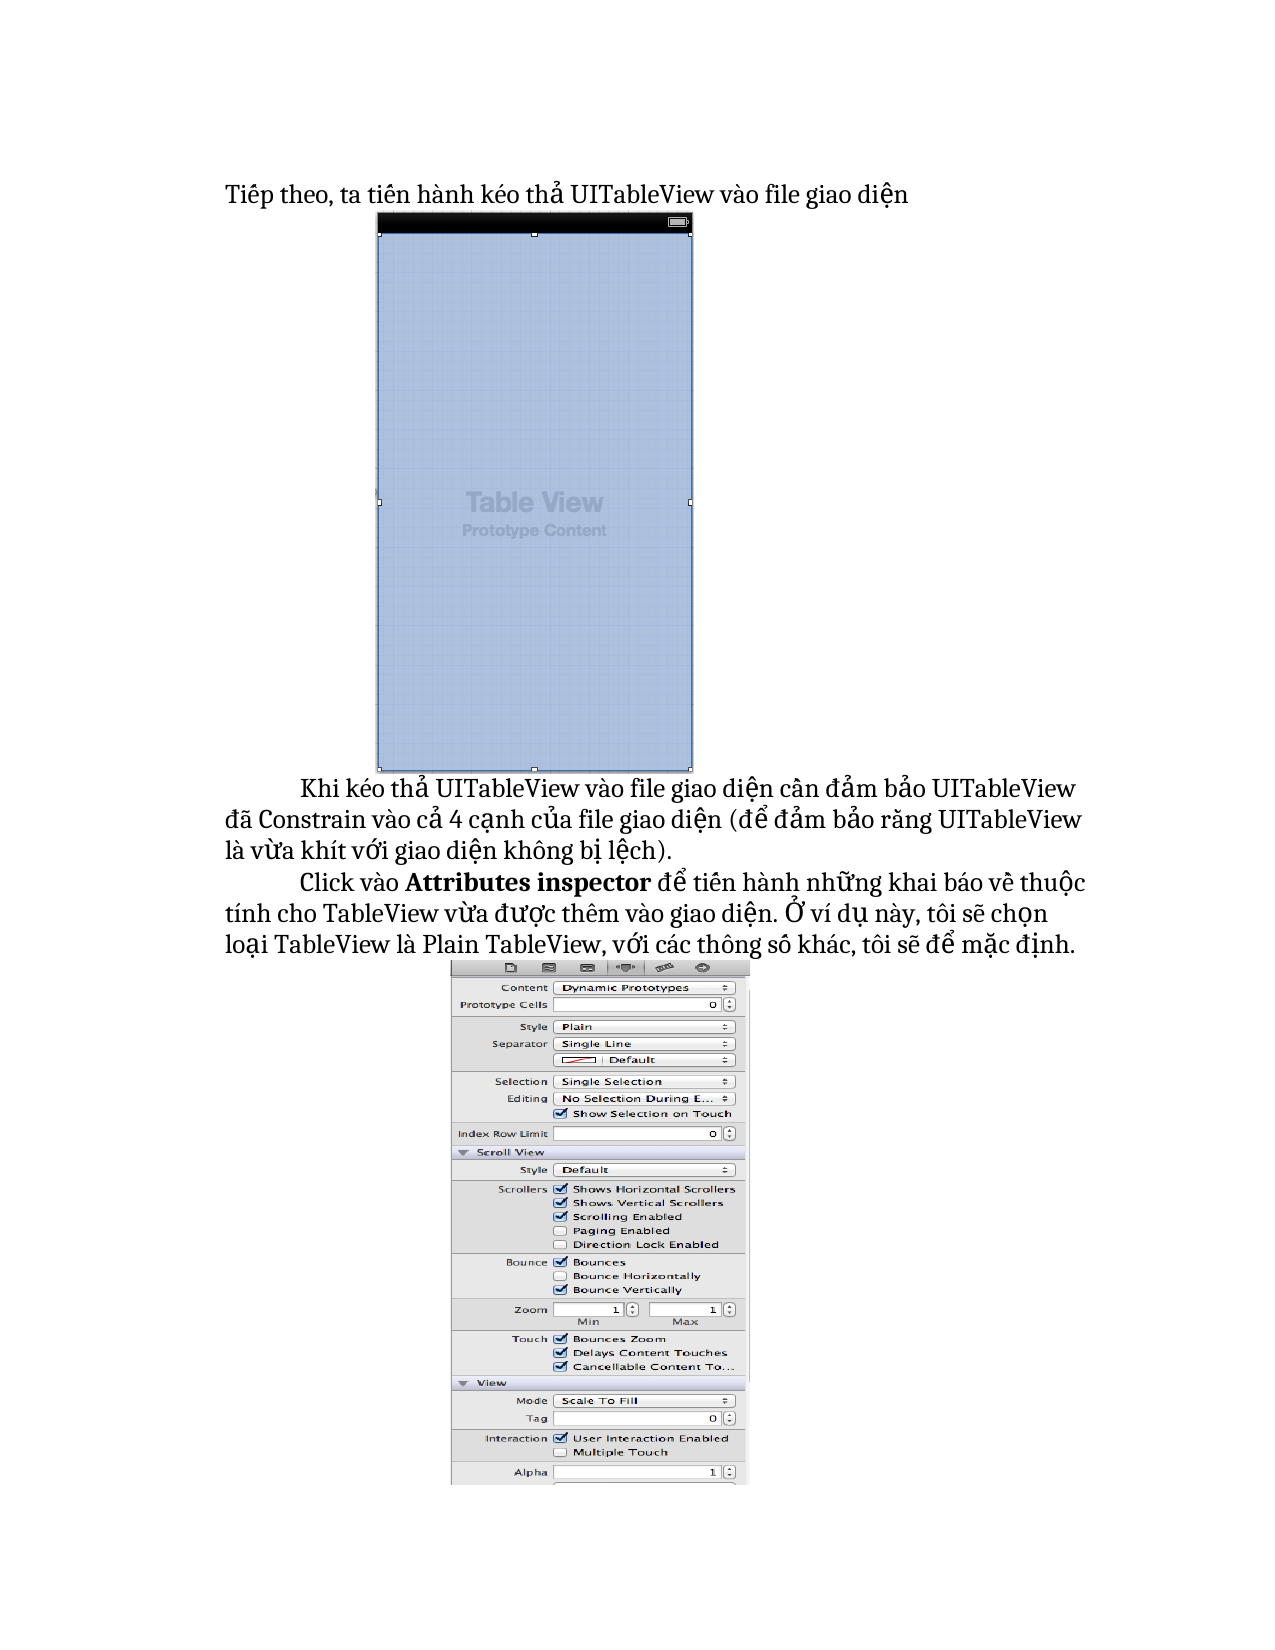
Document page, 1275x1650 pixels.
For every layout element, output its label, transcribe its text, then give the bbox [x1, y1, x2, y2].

text Tiếp theo, ta tiến hành kéo thả UITableView vào file giao diện [225, 179, 1087, 210]
text Click vào Attributes inspector để tiến hành những khai báo về thuộc tính cho TableView vừa được thêm vào giao diện. Ở ví dụ này, tôi sẽ chọn loại TableView là Plain TableView, với các thông số khác, tôi sẽ để mặc định. [225, 867, 1087, 960]
picture [450, 960, 751, 1485]
picture [375, 210, 694, 774]
text Khi kéo thả UITableView vào file giao diện cần đảm bảo UITableView đã Constrain vào cả 4 cạnh của file giao diện (để đảm bảo rằng UITableView là vừa khít với giao diện không bị lệch). [225, 773, 1087, 867]
